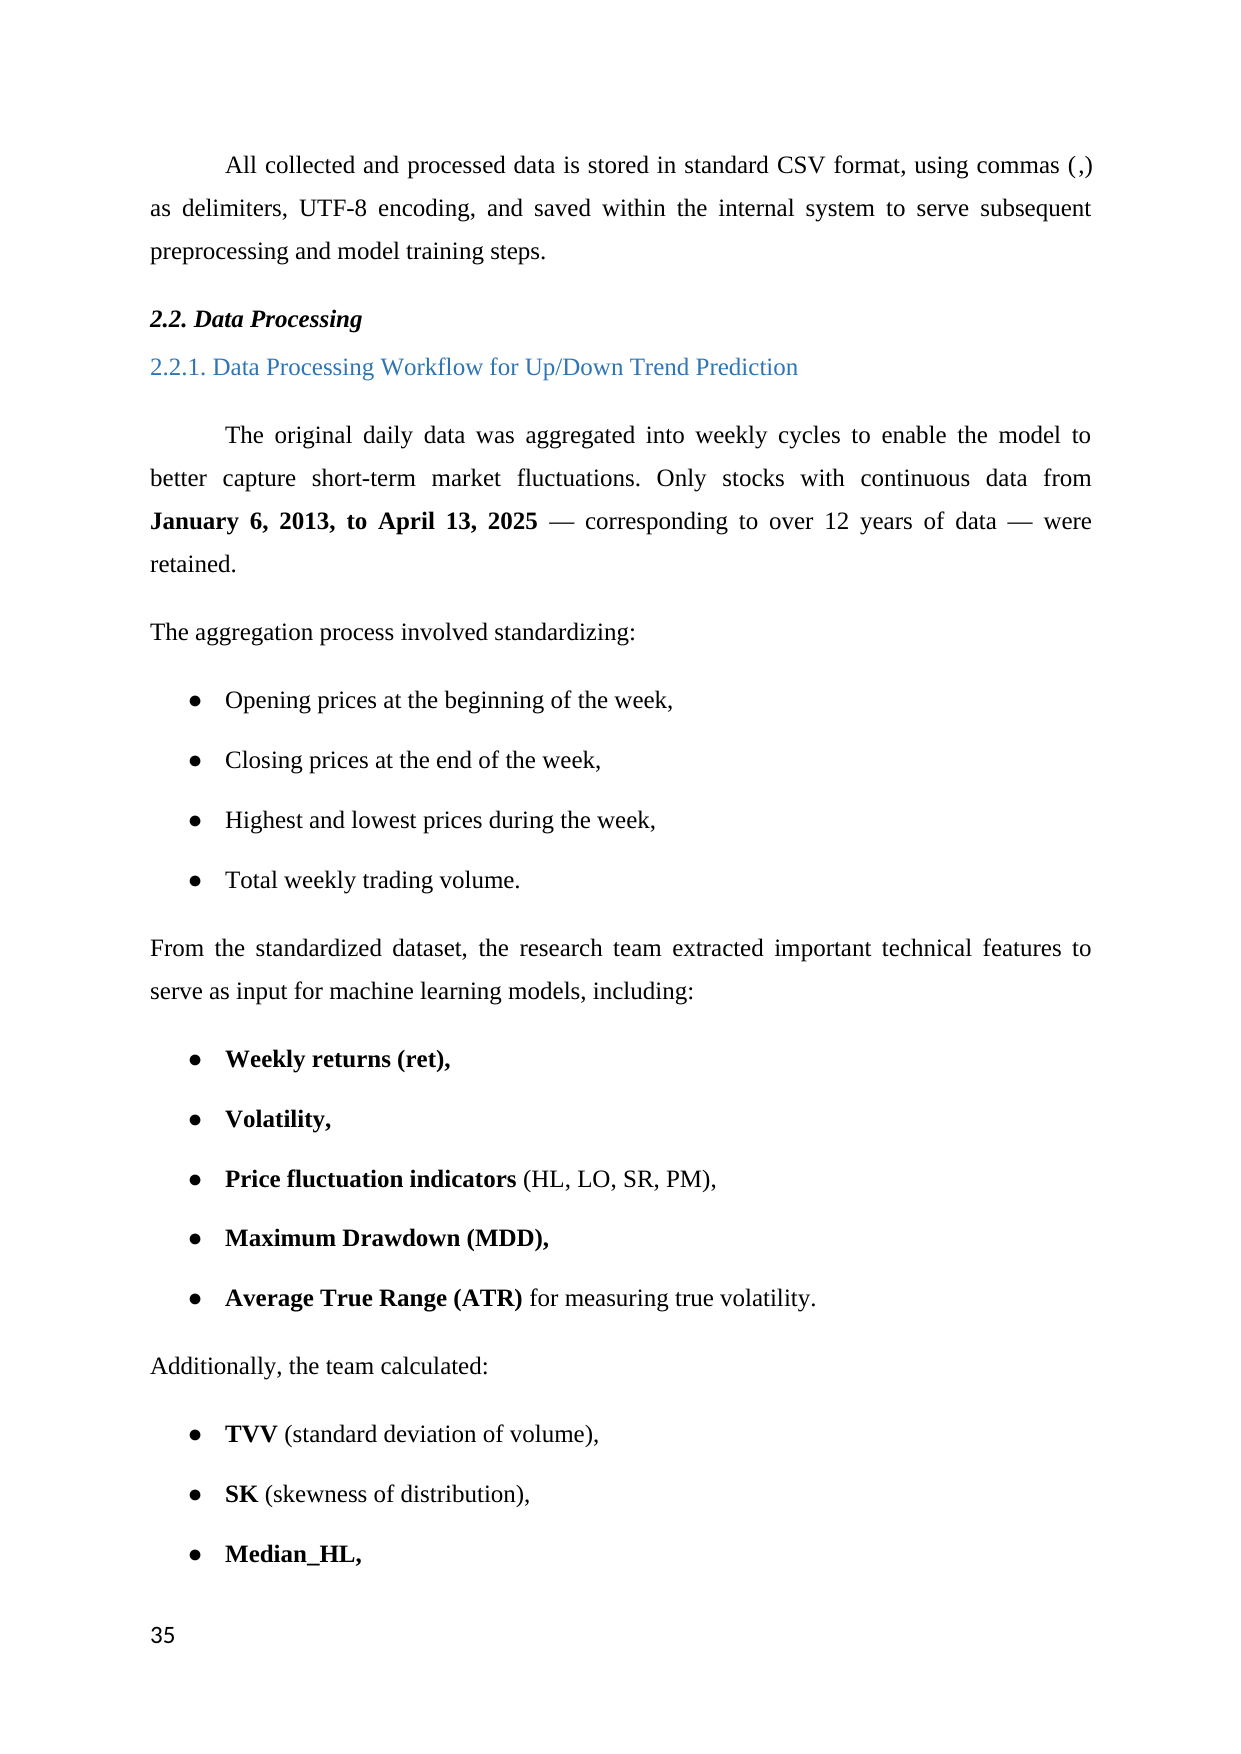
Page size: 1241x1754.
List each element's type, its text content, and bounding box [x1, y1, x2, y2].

list Price fluctuation indicators (HL, LO, SR, PM), [187, 1164, 1093, 1192]
list Highest and lowest prices during the week, [187, 805, 1093, 834]
list Volatility, [187, 1104, 1093, 1133]
list Closing prices at the end of the week, [187, 745, 1093, 774]
list Median_HL, [187, 1539, 1093, 1568]
list TVV (standard deviation of volume), [187, 1419, 1093, 1448]
list Maximum Drawdown (MDD), [187, 1223, 1093, 1252]
list Total weekly trading volume. [187, 865, 1093, 893]
text The original daily data was aggregated into weekly cycles to enable the model to better capture short-term market fluctuations. Only stocks with continuous data from January 6, 2013, to April 13, 2025 — corresponding to over 12 years of data — were retained. [150, 420, 1093, 578]
text From the standardized dataset, the research team extracted important technical features to serve as input for machine learning models, including: [150, 933, 1093, 1005]
subtitle 2.2. Data Processing [150, 304, 1093, 333]
text The aggregation process involved standardizing: [150, 617, 1093, 646]
list Opening prices at the beginning of the week, [187, 685, 1093, 714]
list Weekly returns (ret), [187, 1044, 1093, 1073]
text Additionally, the team calculated: [150, 1351, 1093, 1380]
text All collected and processed data is stored in standard CSV format, using commas (,) as delimiters, UTF-8 encoding, and saved within the internal system to serve subsequent preprocessing and model training steps. [150, 150, 1093, 265]
subtitle 2.2.1. Data Processing Workflow for Up/Down Trend Prediction [150, 352, 1093, 380]
list Average True Range (ATR) for measuring true volatility. [187, 1283, 1093, 1312]
list SK (skewness of distribution), [187, 1479, 1093, 1508]
